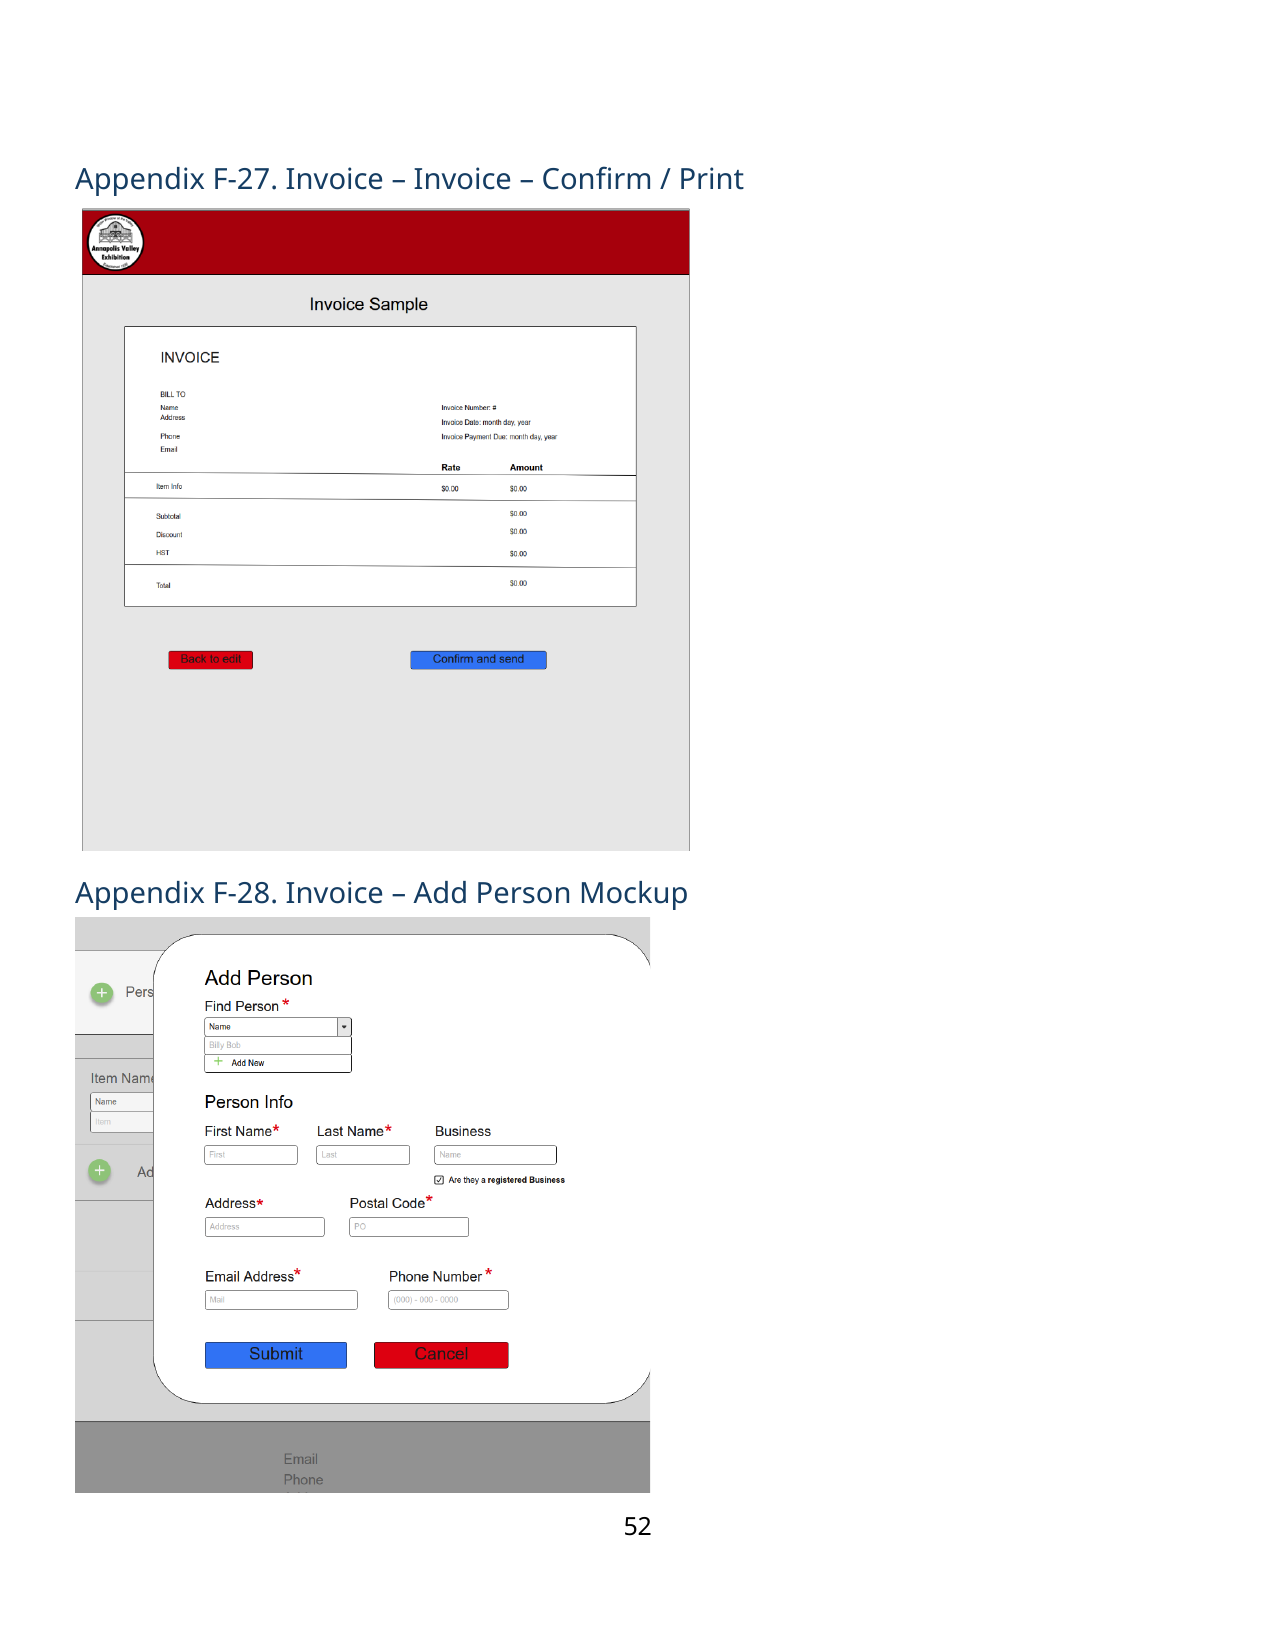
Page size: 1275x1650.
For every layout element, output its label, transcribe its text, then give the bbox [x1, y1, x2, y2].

subtitle Appendix F-28. Invoice – Add Person Mockup [75, 872, 1200, 912]
picture [75, 204, 697, 851]
subtitle Appendix F-27. Invoice – Invoice – Confirm / Print [75, 158, 1200, 198]
picture [75, 917, 650, 1493]
